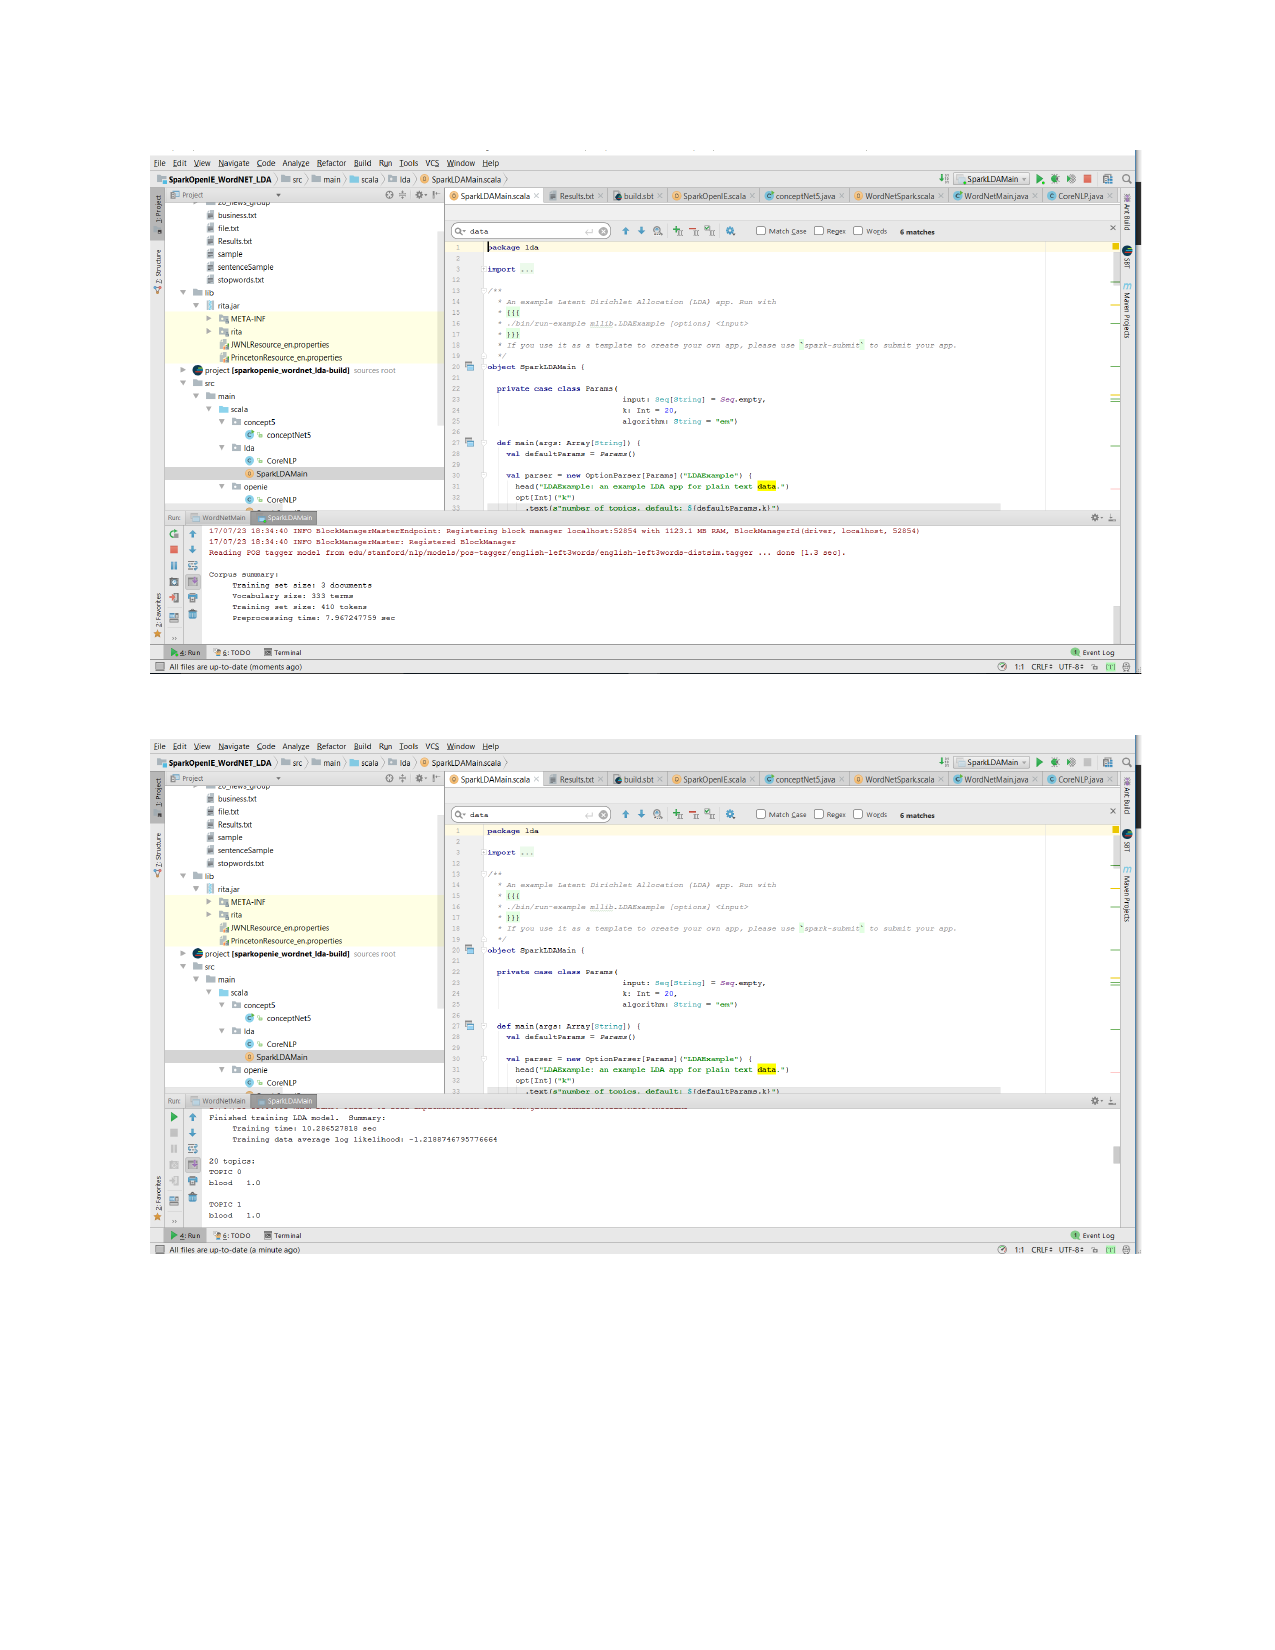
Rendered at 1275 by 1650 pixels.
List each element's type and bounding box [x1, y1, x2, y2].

picture [150, 150, 1142, 674]
picture [150, 735, 1142, 1254]
